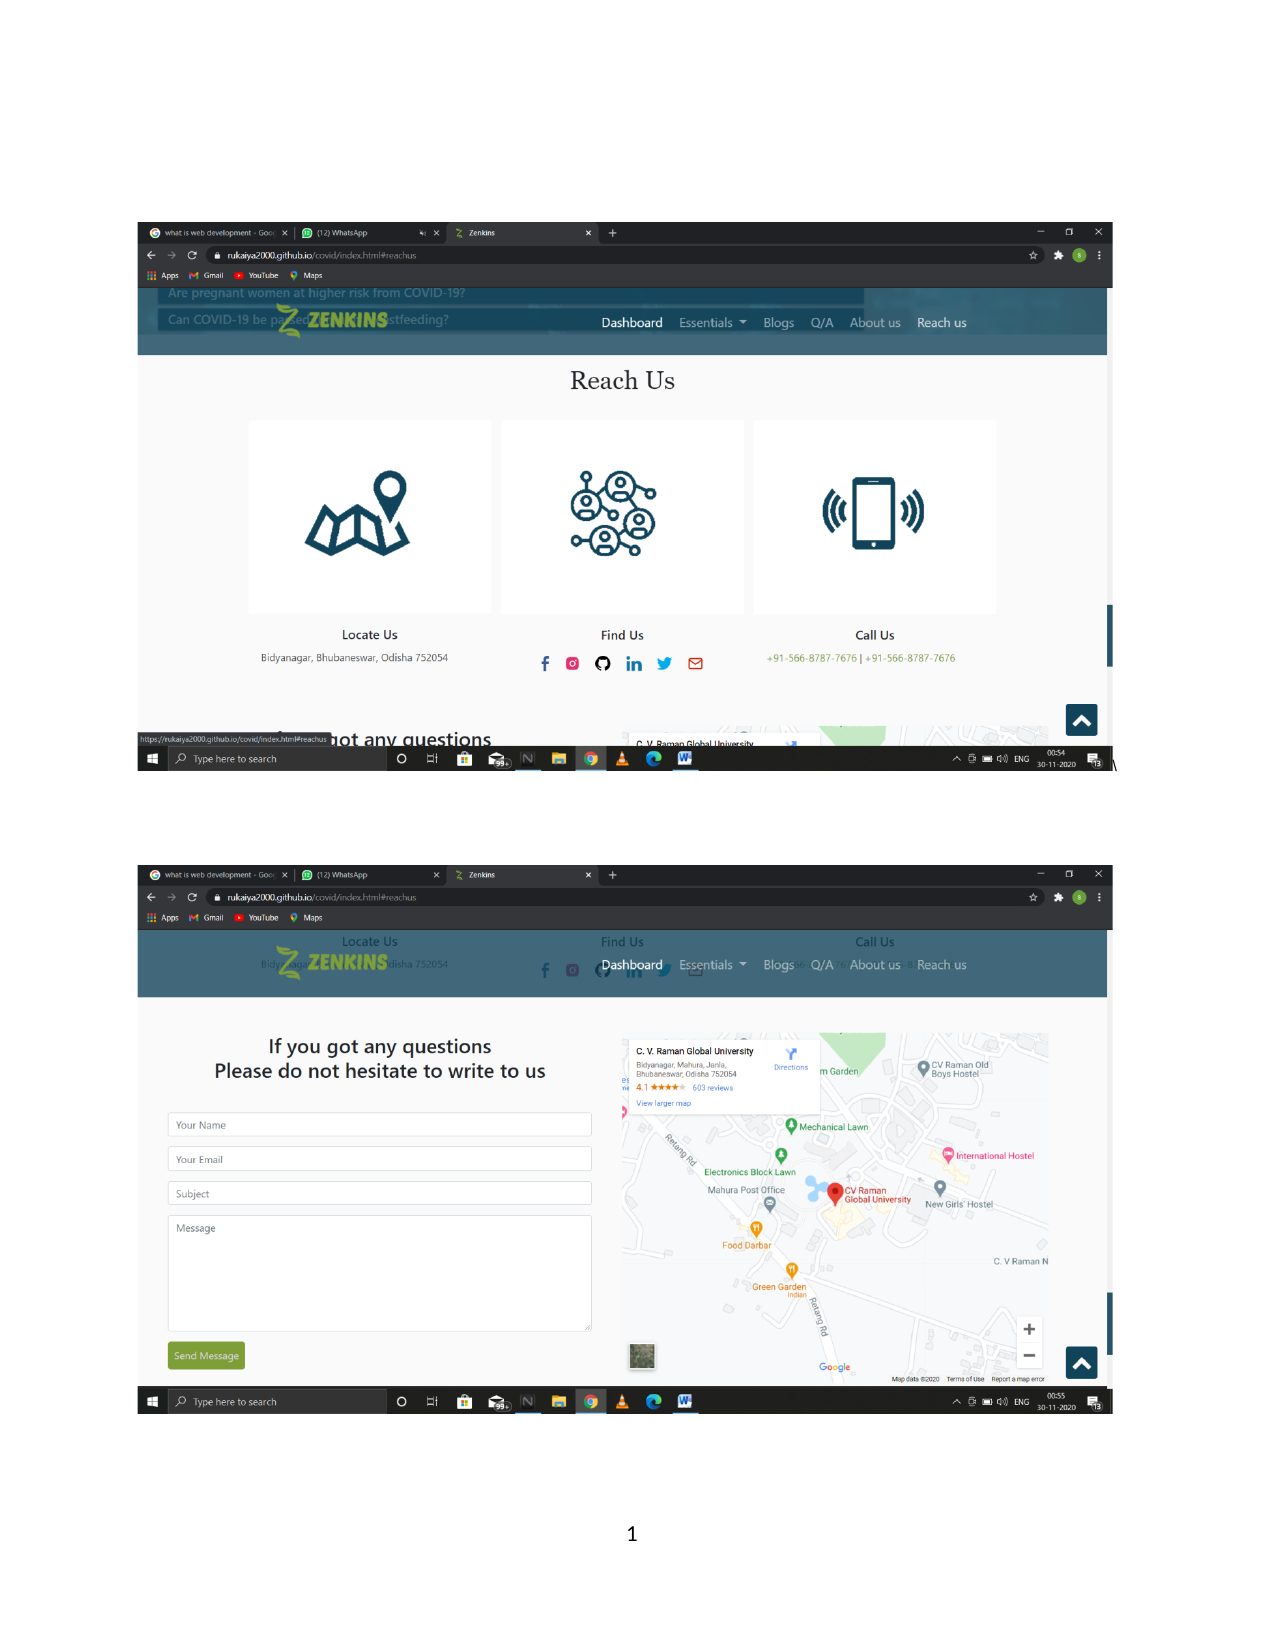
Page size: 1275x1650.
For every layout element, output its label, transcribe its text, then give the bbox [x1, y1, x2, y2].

picture [137, 222, 1113, 771]
picture [137, 865, 1113, 1414]
